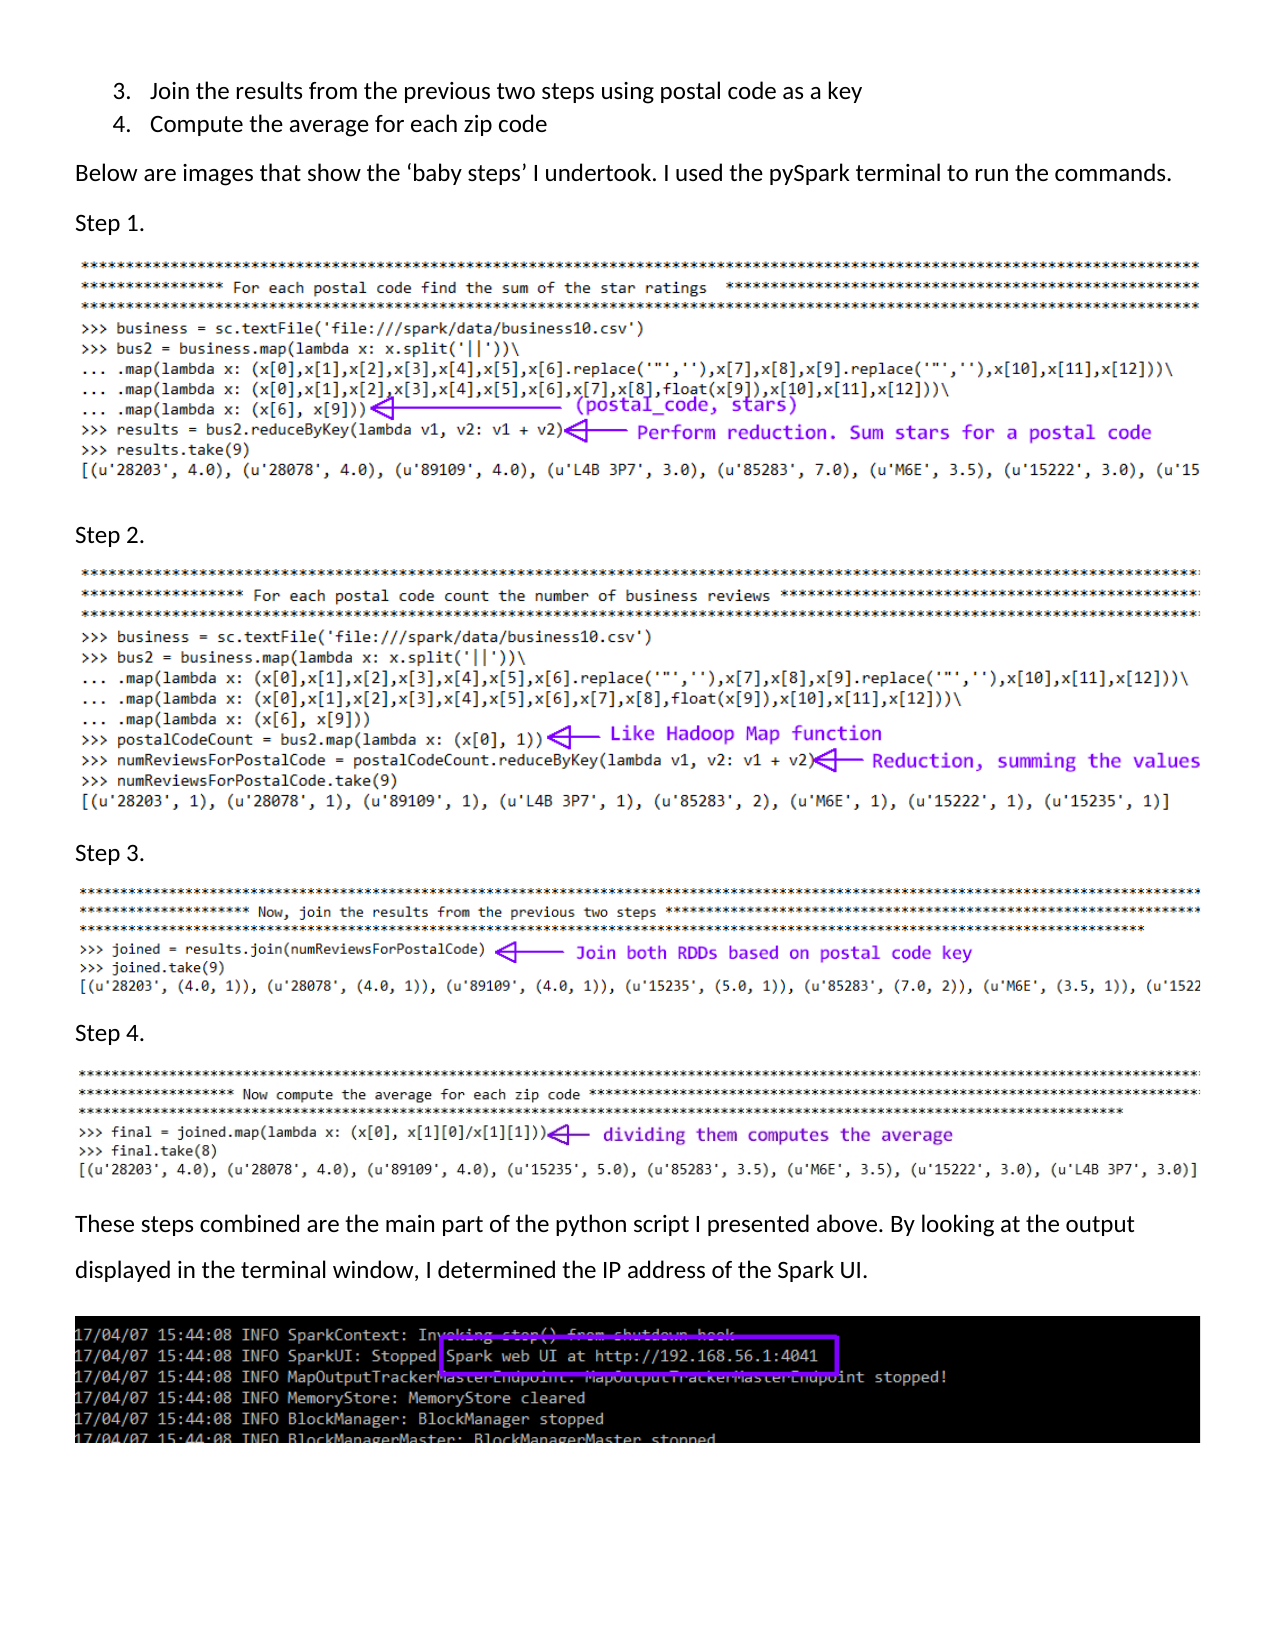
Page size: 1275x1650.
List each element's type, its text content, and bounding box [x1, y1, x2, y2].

picture [75, 886, 1200, 999]
picture [75, 568, 1200, 819]
text Step 2. [75, 519, 1200, 550]
text Step 3. [75, 837, 1200, 868]
text Below are images that show the ‘baby steps’ I undertook. I used the pySpark terminal to run the commands. [75, 157, 1200, 188]
picture [75, 1067, 1200, 1190]
picture [75, 1316, 1200, 1443]
text These steps combined are the main part of the python script I presented above. By looking at the output displayed in the terminal window, I determined the IP address of the Spark UI. [75, 1208, 1200, 1284]
text Step 4. [75, 1017, 1200, 1048]
list Compute the average for each zip code [112, 108, 1200, 138]
list Join the results from the previous two steps using postal code as a key [112, 75, 1200, 106]
text Step 1. [75, 207, 1200, 238]
picture [75, 256, 1200, 501]
